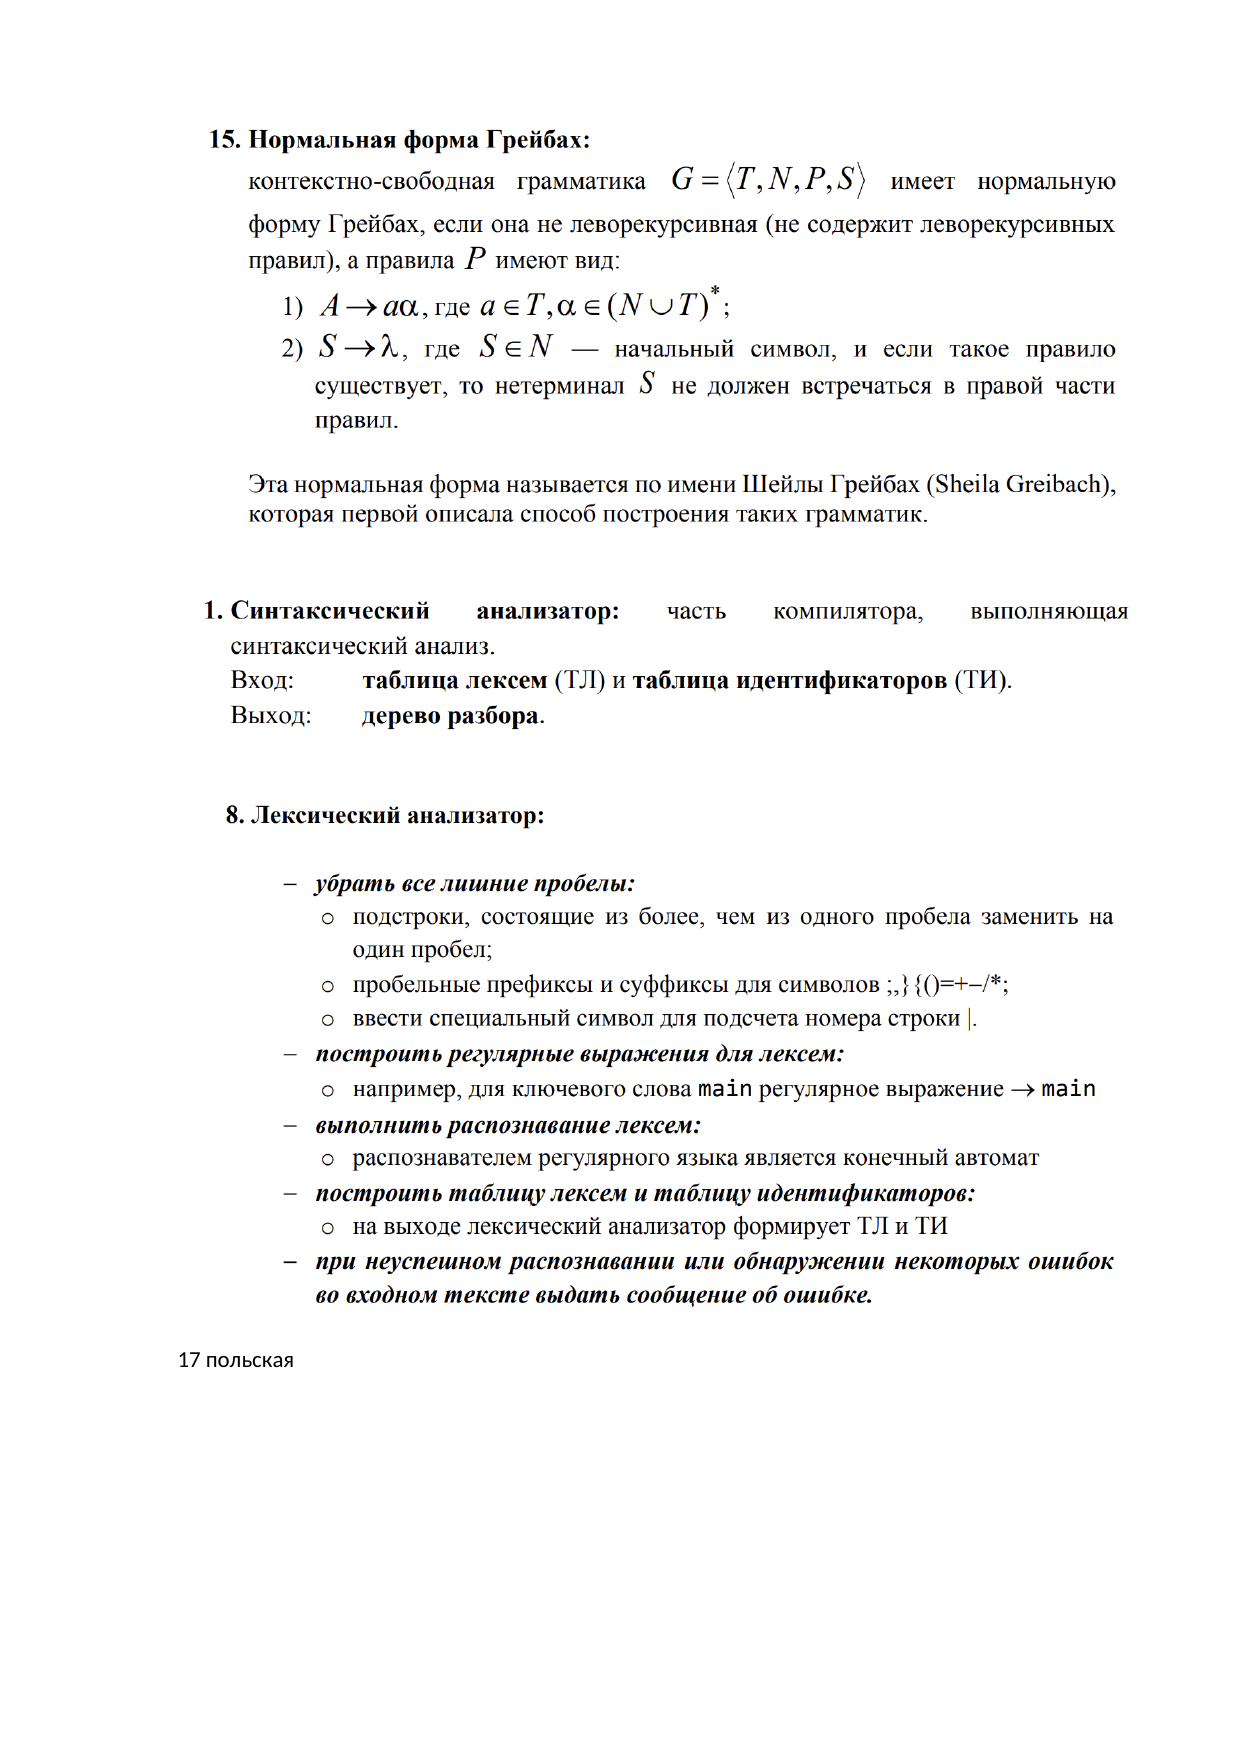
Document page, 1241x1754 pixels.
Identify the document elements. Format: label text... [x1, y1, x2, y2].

text 17 польская [177, 1345, 1152, 1373]
picture [177, 118, 1152, 563]
picture [177, 774, 1152, 1327]
picture [177, 581, 1152, 756]
